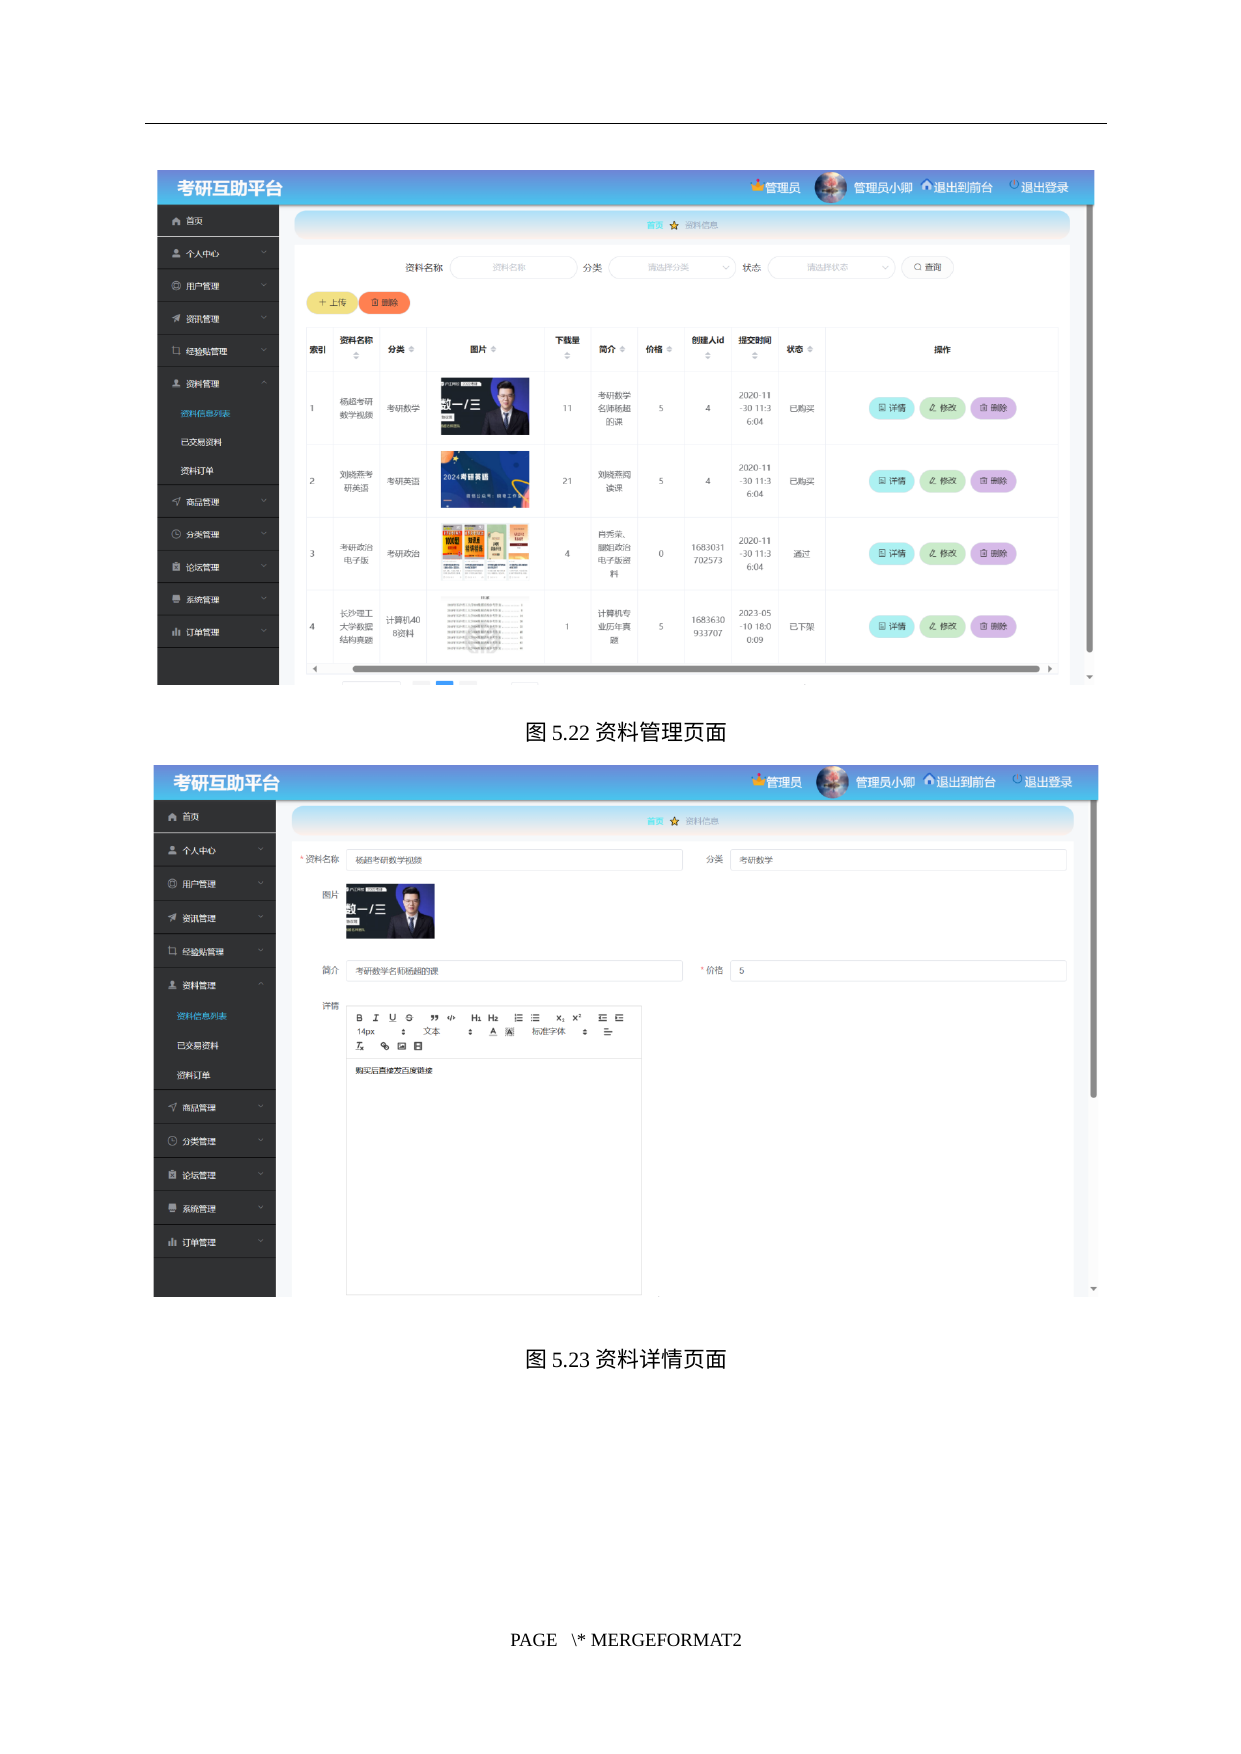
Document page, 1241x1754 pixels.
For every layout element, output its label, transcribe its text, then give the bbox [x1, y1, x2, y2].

text 图5.22 资料管理页面 [153, 707, 1098, 749]
text 图5.23 资料详情页面 [153, 1334, 1098, 1375]
picture [153, 765, 1099, 1297]
picture [157, 170, 1095, 685]
